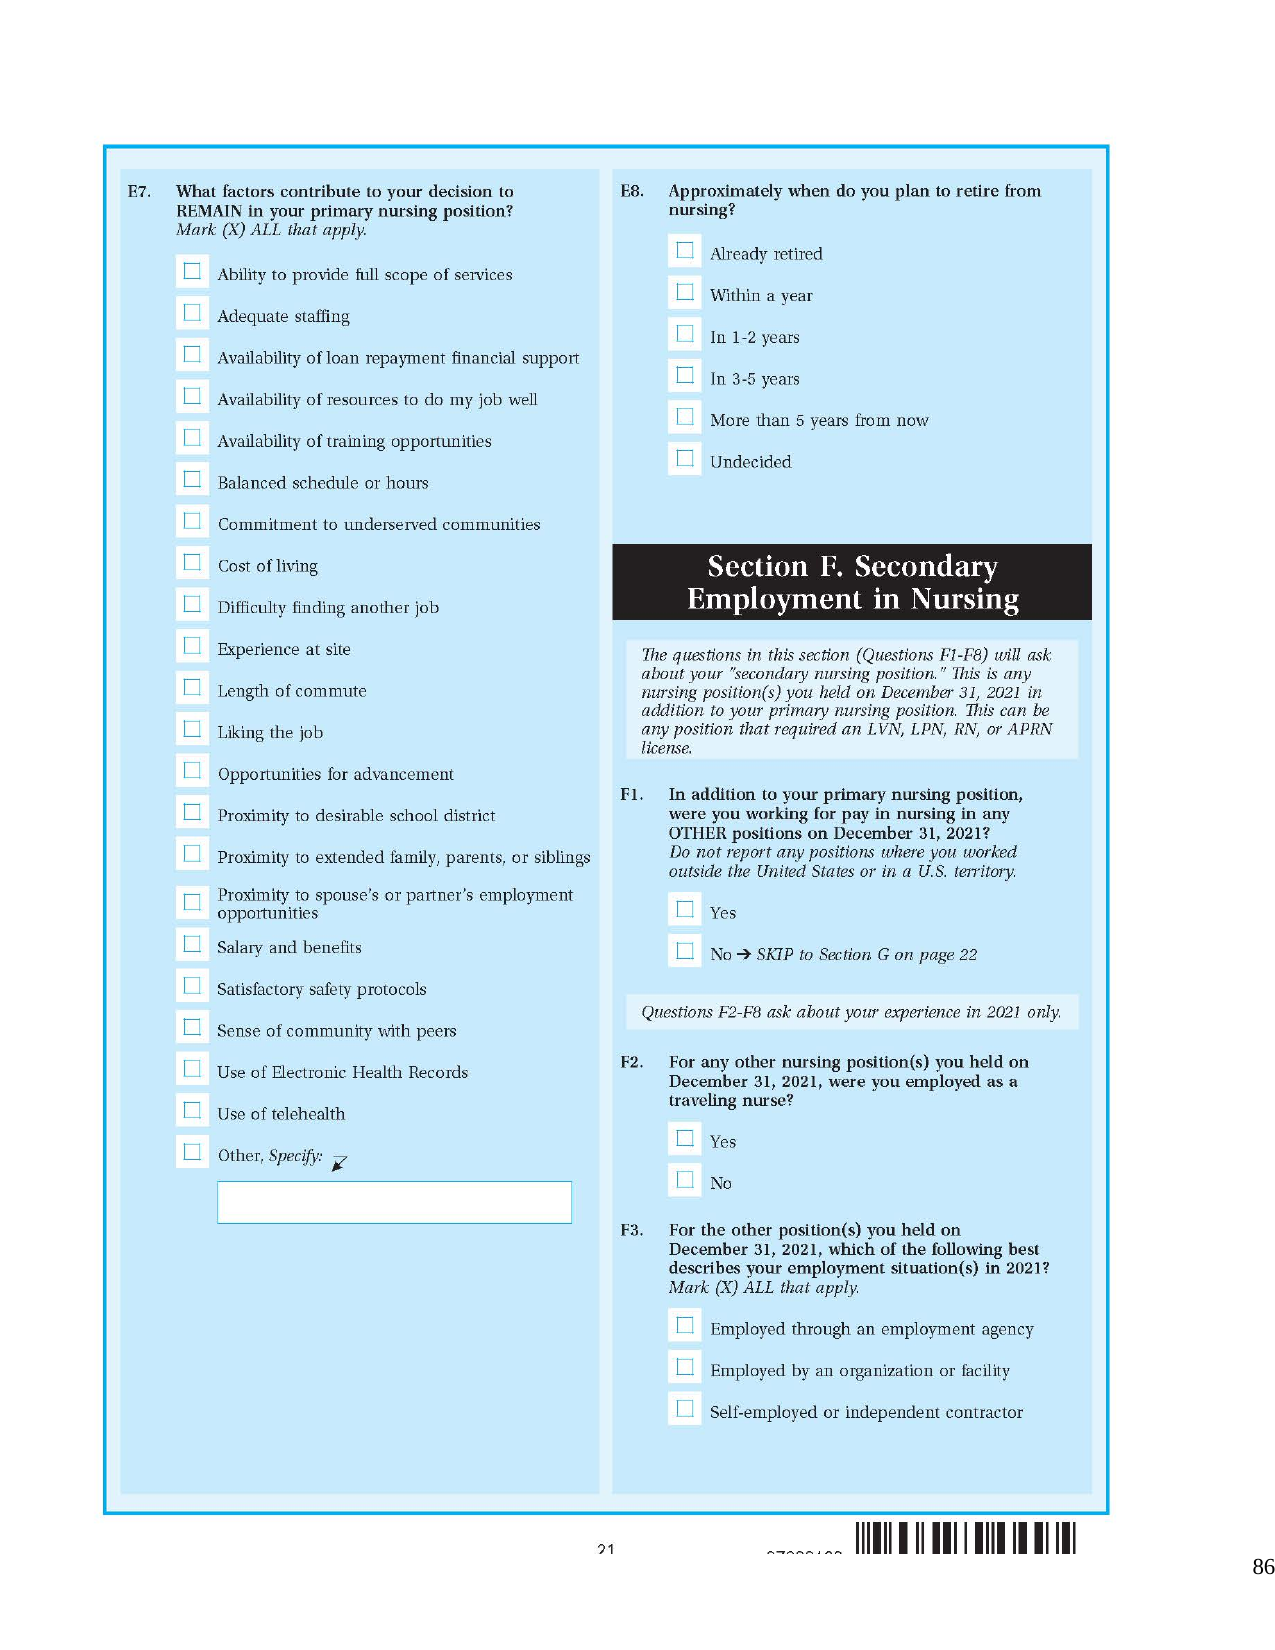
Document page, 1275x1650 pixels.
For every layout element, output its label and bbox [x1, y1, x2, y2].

picture [16, 58, 1196, 1554]
